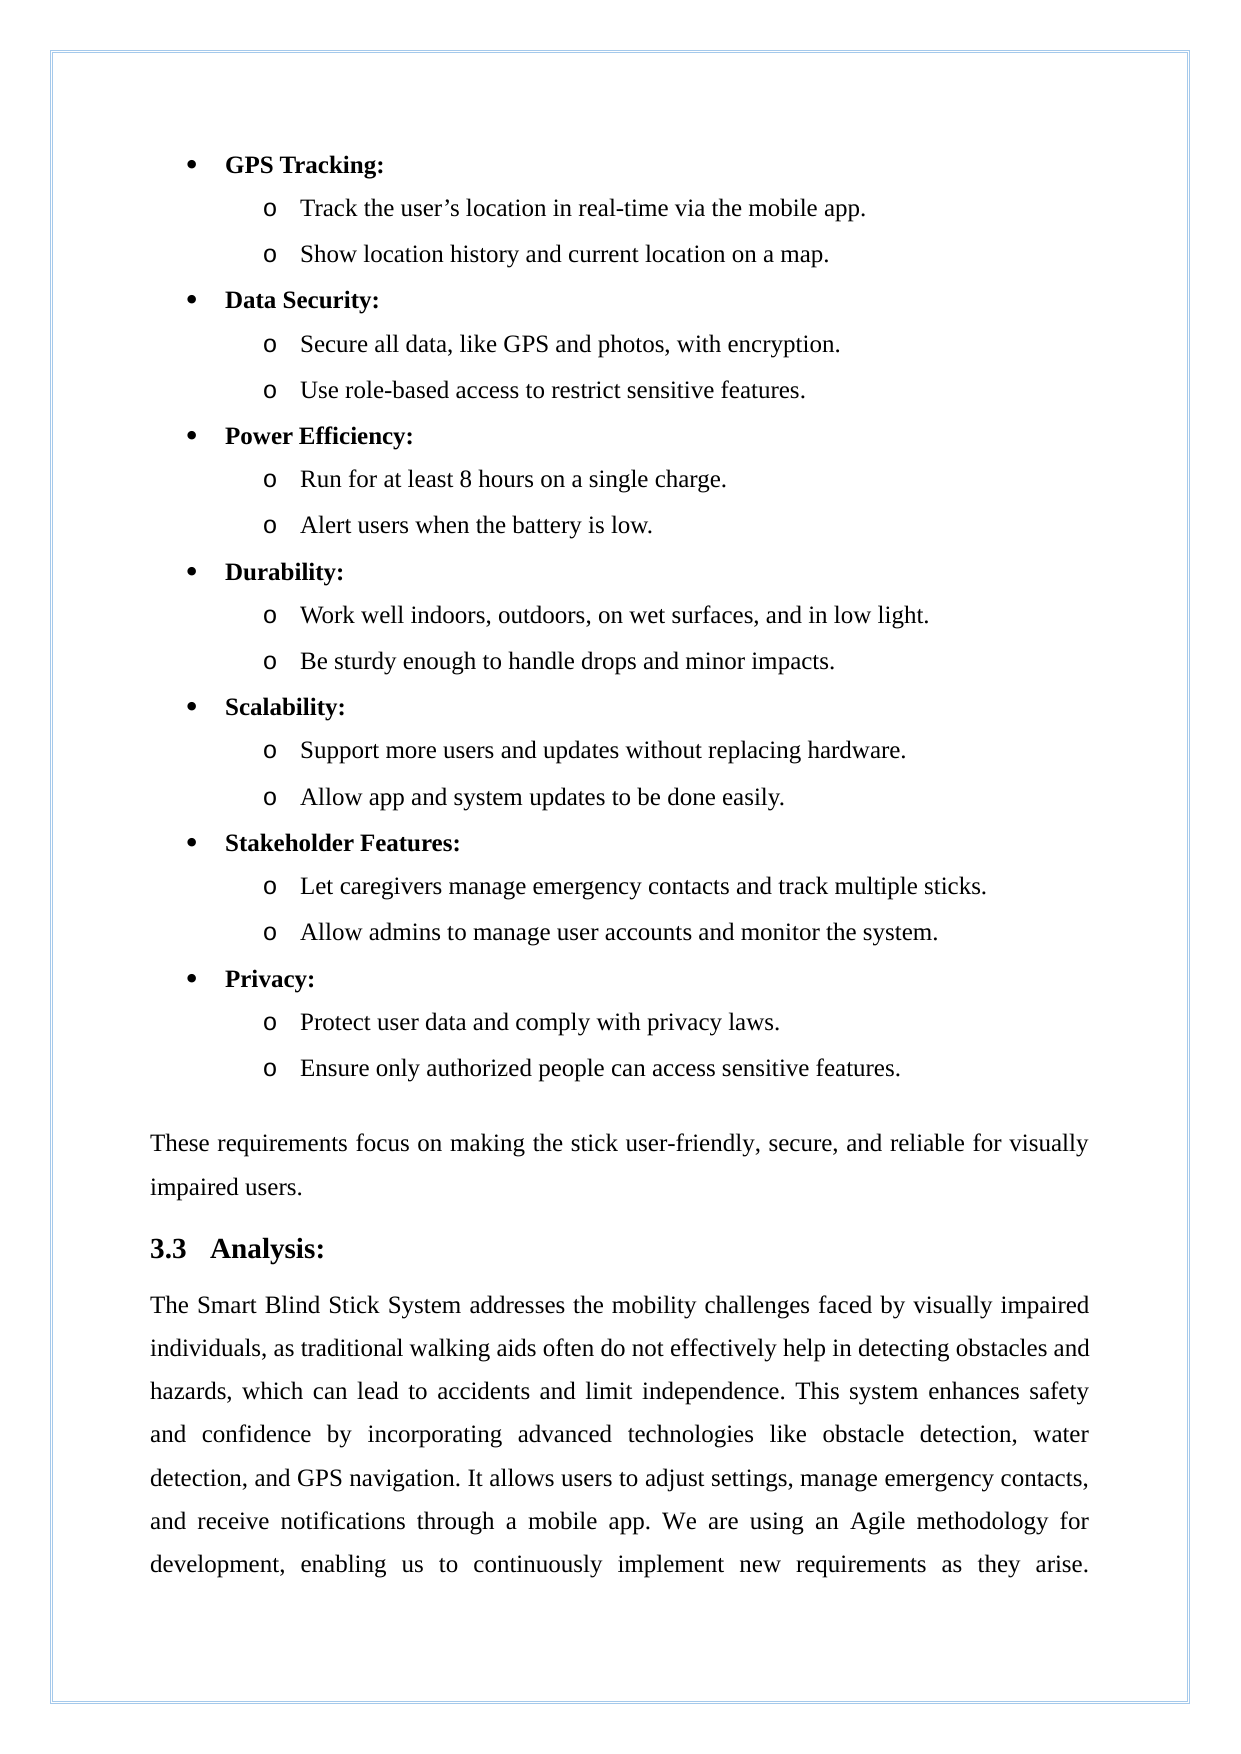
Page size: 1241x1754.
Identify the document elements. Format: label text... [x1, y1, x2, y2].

list Secure all data, like GPS and photos, with encryption. [262, 329, 1090, 359]
list Be sturdy enough to handle drops and minor impacts. [262, 646, 1090, 677]
list Privacy: [187, 964, 1090, 992]
list Durability: [187, 557, 1090, 586]
text These requirements focus on making the stick user-friendly, secure, and reliable for visually impaired users. [150, 1128, 1090, 1200]
list Run for at least 8 hours on a single charge. [262, 464, 1090, 495]
list Let caregivers manage emergency contacts and track multiple sticks. [262, 871, 1090, 902]
list Support more users and updates without replacing hardware. [262, 736, 1090, 766]
list Data Security: [187, 286, 1090, 314]
list Track the user’s location in real-time via the mobile app. [262, 193, 1090, 224]
list Ensure only authorized people can access sensitive features. [262, 1053, 1090, 1084]
subtitle Analysis: [150, 1231, 1090, 1265]
list Work well indoors, outdoors, on wet surfaces, and in low light. [262, 600, 1090, 631]
list Stakeholder Features: [187, 828, 1090, 857]
list Allow app and system updates to be done easily. [262, 782, 1090, 813]
list GPS Tracking: [187, 150, 1090, 179]
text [150, 1290, 1090, 1578]
list Scalability: [187, 692, 1090, 721]
list Alert users when the battery is low. [262, 511, 1090, 541]
list Power Efficiency: [187, 421, 1090, 450]
list Use role-based access to restrict sensitive features. [262, 375, 1090, 406]
list Protect user data and comply with privacy laws. [262, 1007, 1090, 1038]
list Show location history and current location on a map. [262, 239, 1090, 270]
list Allow admins to manage user accounts and monitor the system. [262, 917, 1090, 948]
